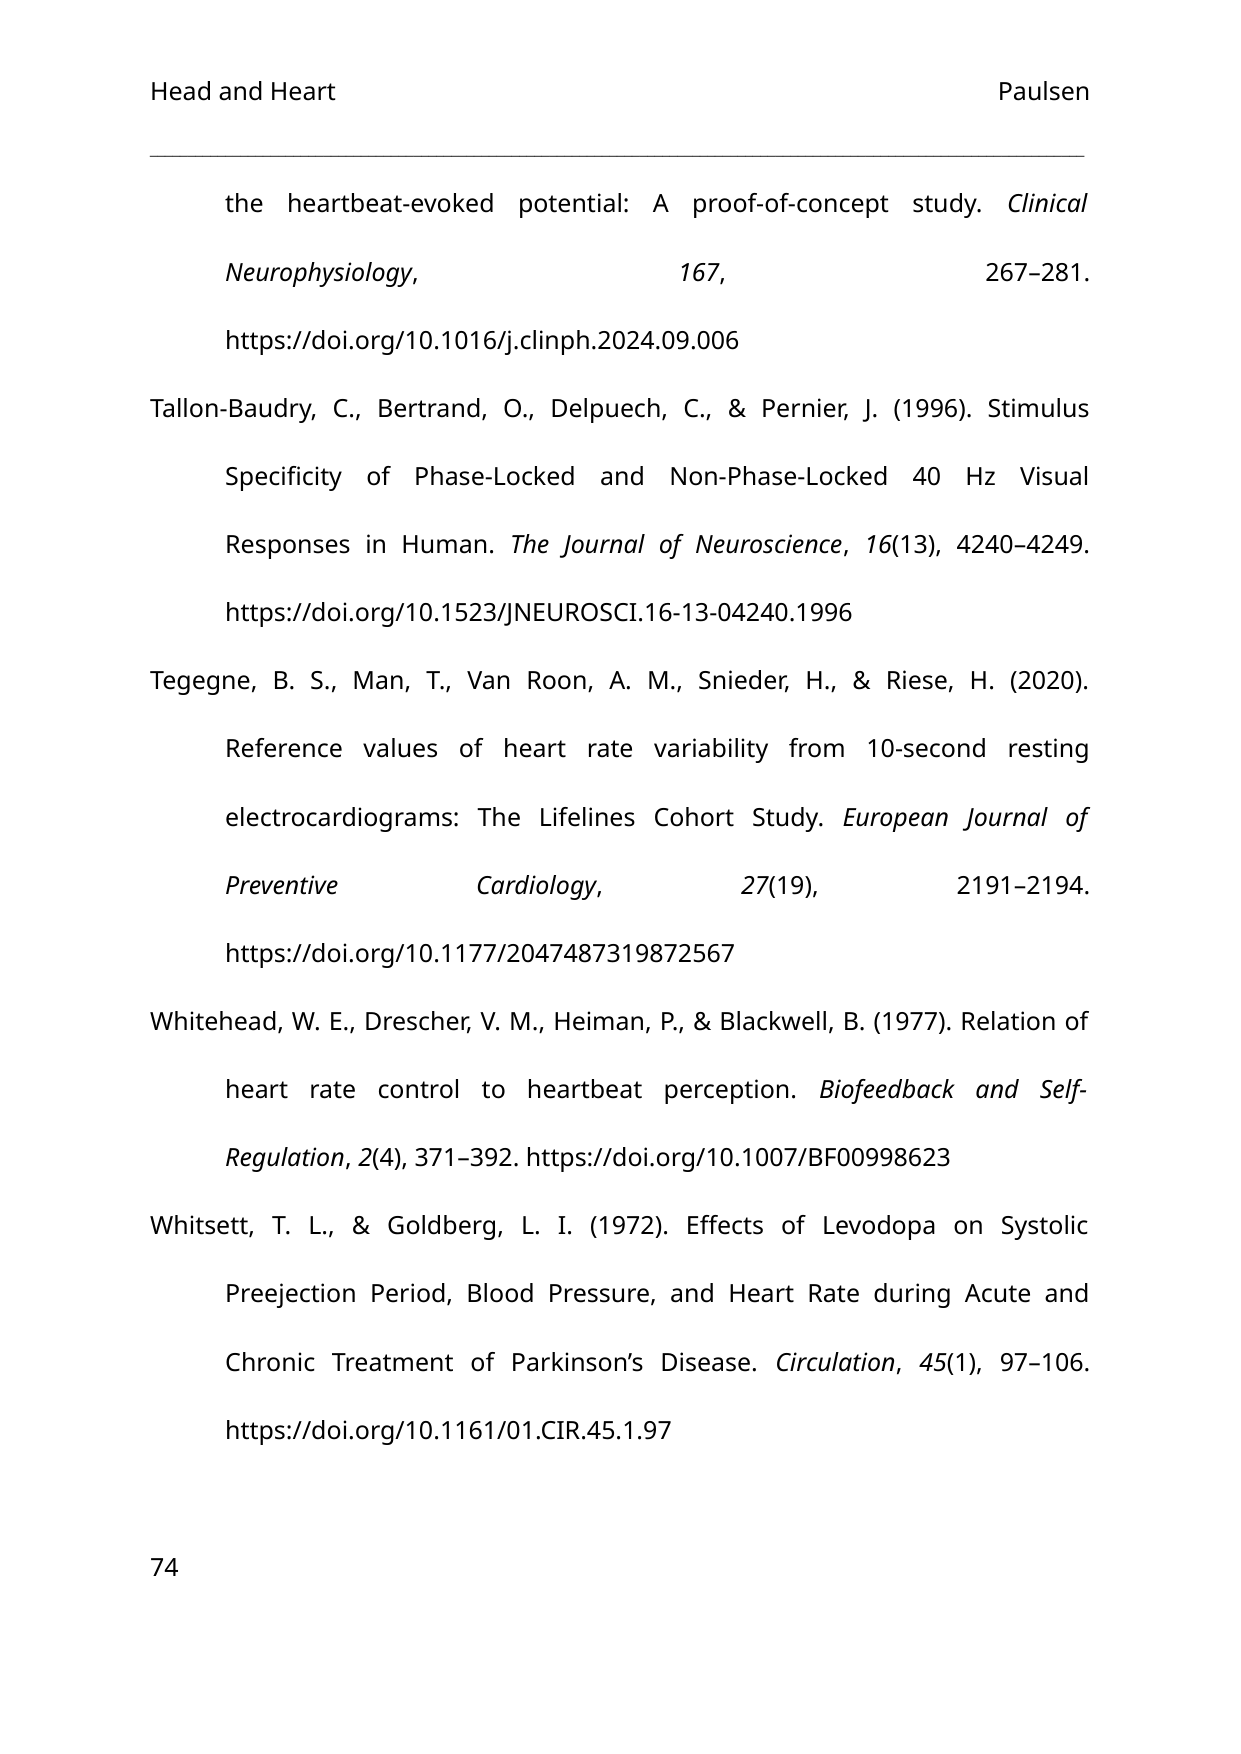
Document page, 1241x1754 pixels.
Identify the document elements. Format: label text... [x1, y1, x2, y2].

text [150, 186, 1090, 356]
text Tallon-Baudry, C., Bertrand, O., Delpuech, C., & Pernier, J. (1996). Stimulus Specificity of Phase-Locked and Non-Phase-Locked 40 Hz Visual Responses in Human. The Journal of Neuroscience, 16(13), 4240–4249. https://doi.org/10.1523/JNEUROSCI.16-13-04240.1996 [150, 390, 1090, 629]
text Whitehead, W. E., Drescher, V. M., Heiman, P., & Blackwell, B. (1977). Relation of heart rate control to heartbeat perception. Biofeedback and Self-Regulation, 2(4), 371–392. https://doi.org/10.1007/BF00998623 [150, 1003, 1090, 1174]
text Whitsett, T. L., & Goldberg, L. I. (1972). Effects of Levodopa on Systolic Preejection Period, Blood Pressure, and Heart Rate during Acute and Chronic Treatment of Parkinson’s Disease. Circulation, 45(1), 97–106. https://doi.org/10.1161/01.CIR.45.1.97 [150, 1208, 1090, 1446]
text Tegegne, B. S., Man, T., Van Roon, A. M., Snieder, H., & Riese, H. (2020). Reference values of heart rate variability from 10-second resting electrocardiograms: The Lifelines Cohort Study. European Journal of Preventive Cardiology, 27(19), 2191–2194. https://doi.org/10.1177/2047487319872567 [150, 663, 1090, 969]
